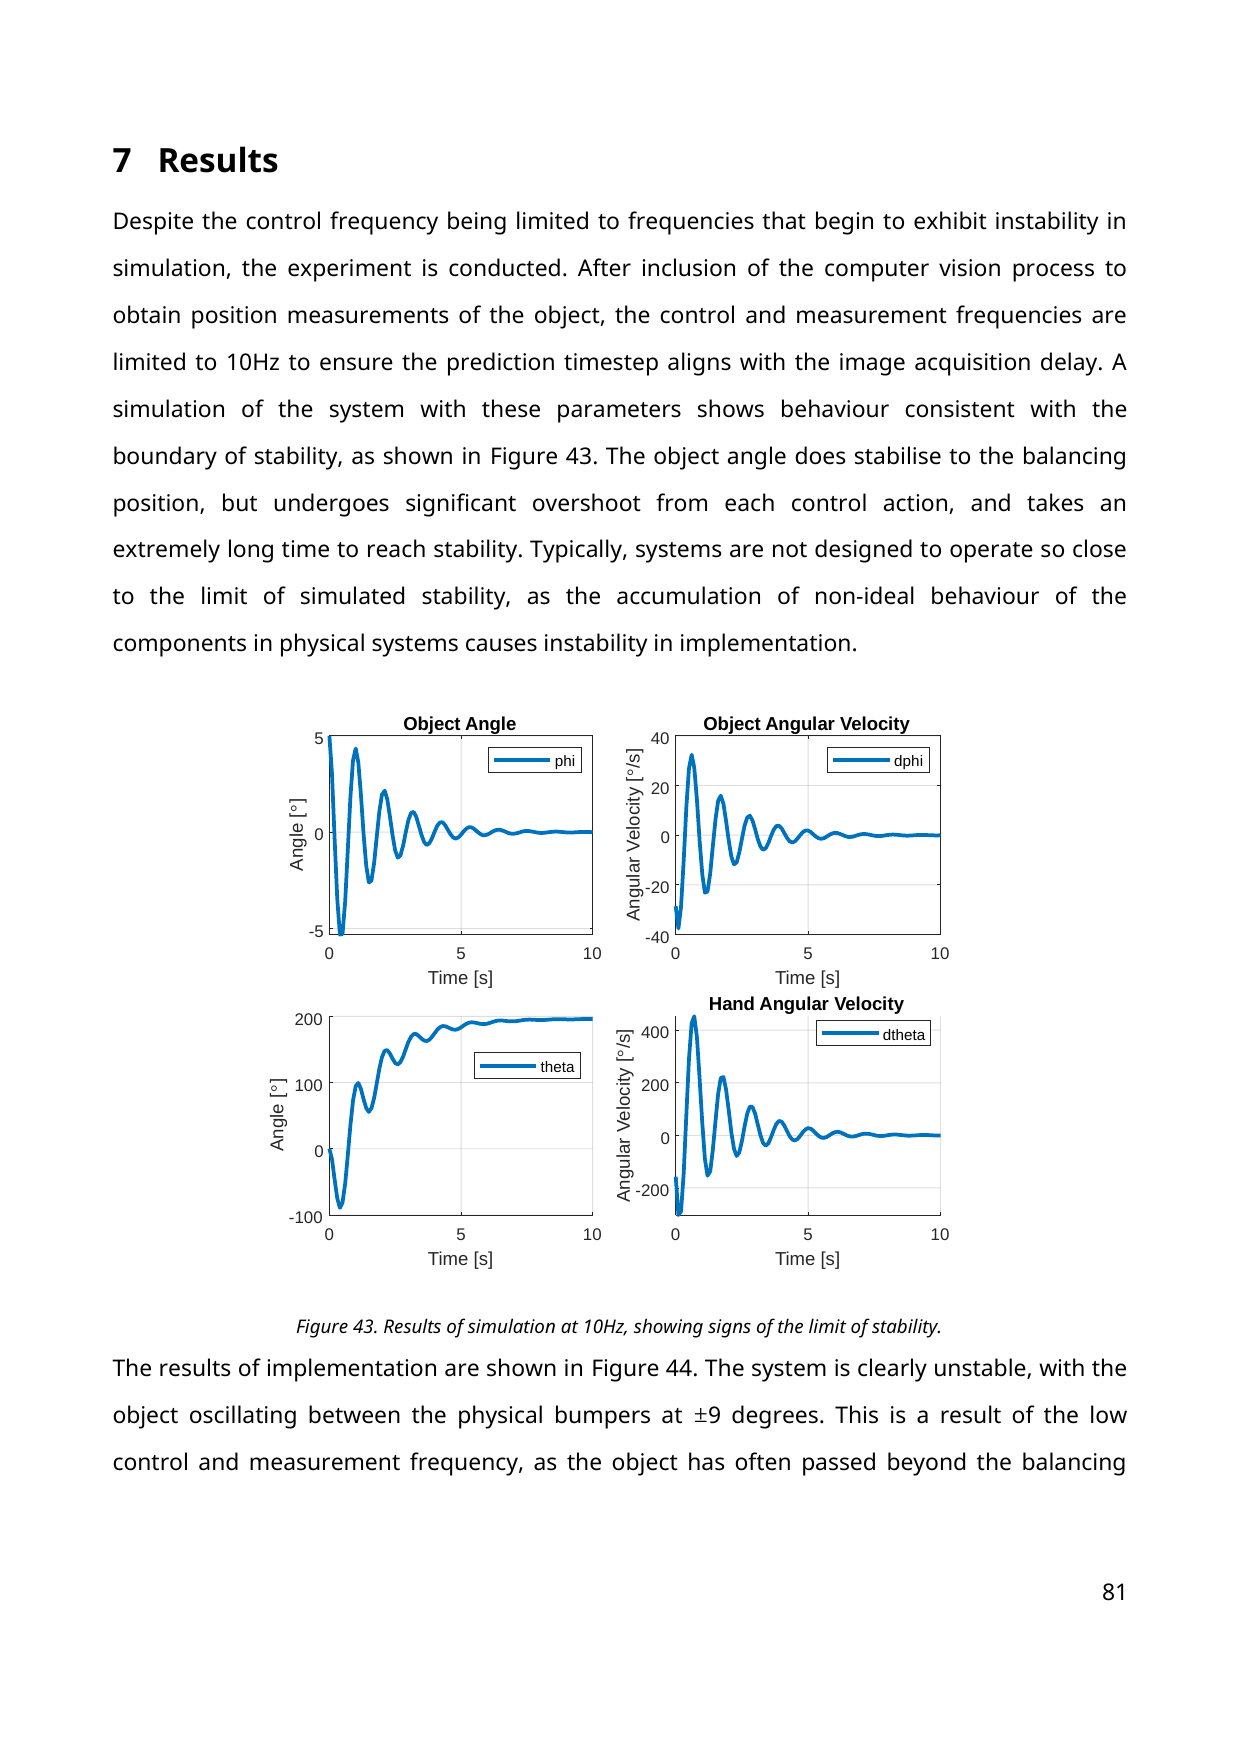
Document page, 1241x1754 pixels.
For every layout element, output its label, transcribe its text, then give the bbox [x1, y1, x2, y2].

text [112, 1352, 1128, 1477]
text Despite the control frequency being limited to frequencies that begin to exhibit instability in simulation, the experiment is conducted. After inclusion of the computer vision process to obtain position measurements of the object, the control and measurement frequencies are limited to 10Hz to ensure the prediction timestep aligns with the image acquisition delay. A simulation of the system with these parameters shows behaviour consistent with the boundary of stability, as shown in Figure 43. The object angle does stabilise to the balancing position, but undergoes significant overshoot from each control action, and takes an extremely long time to reach stability. Typically, systems are not designed to operate so close to the limit of simulated stability, as the accumulation of non-ideal behaviour of the components in physical systems causes instability in implementation. [112, 205, 1128, 658]
subtitle Results [112, 137, 1128, 183]
